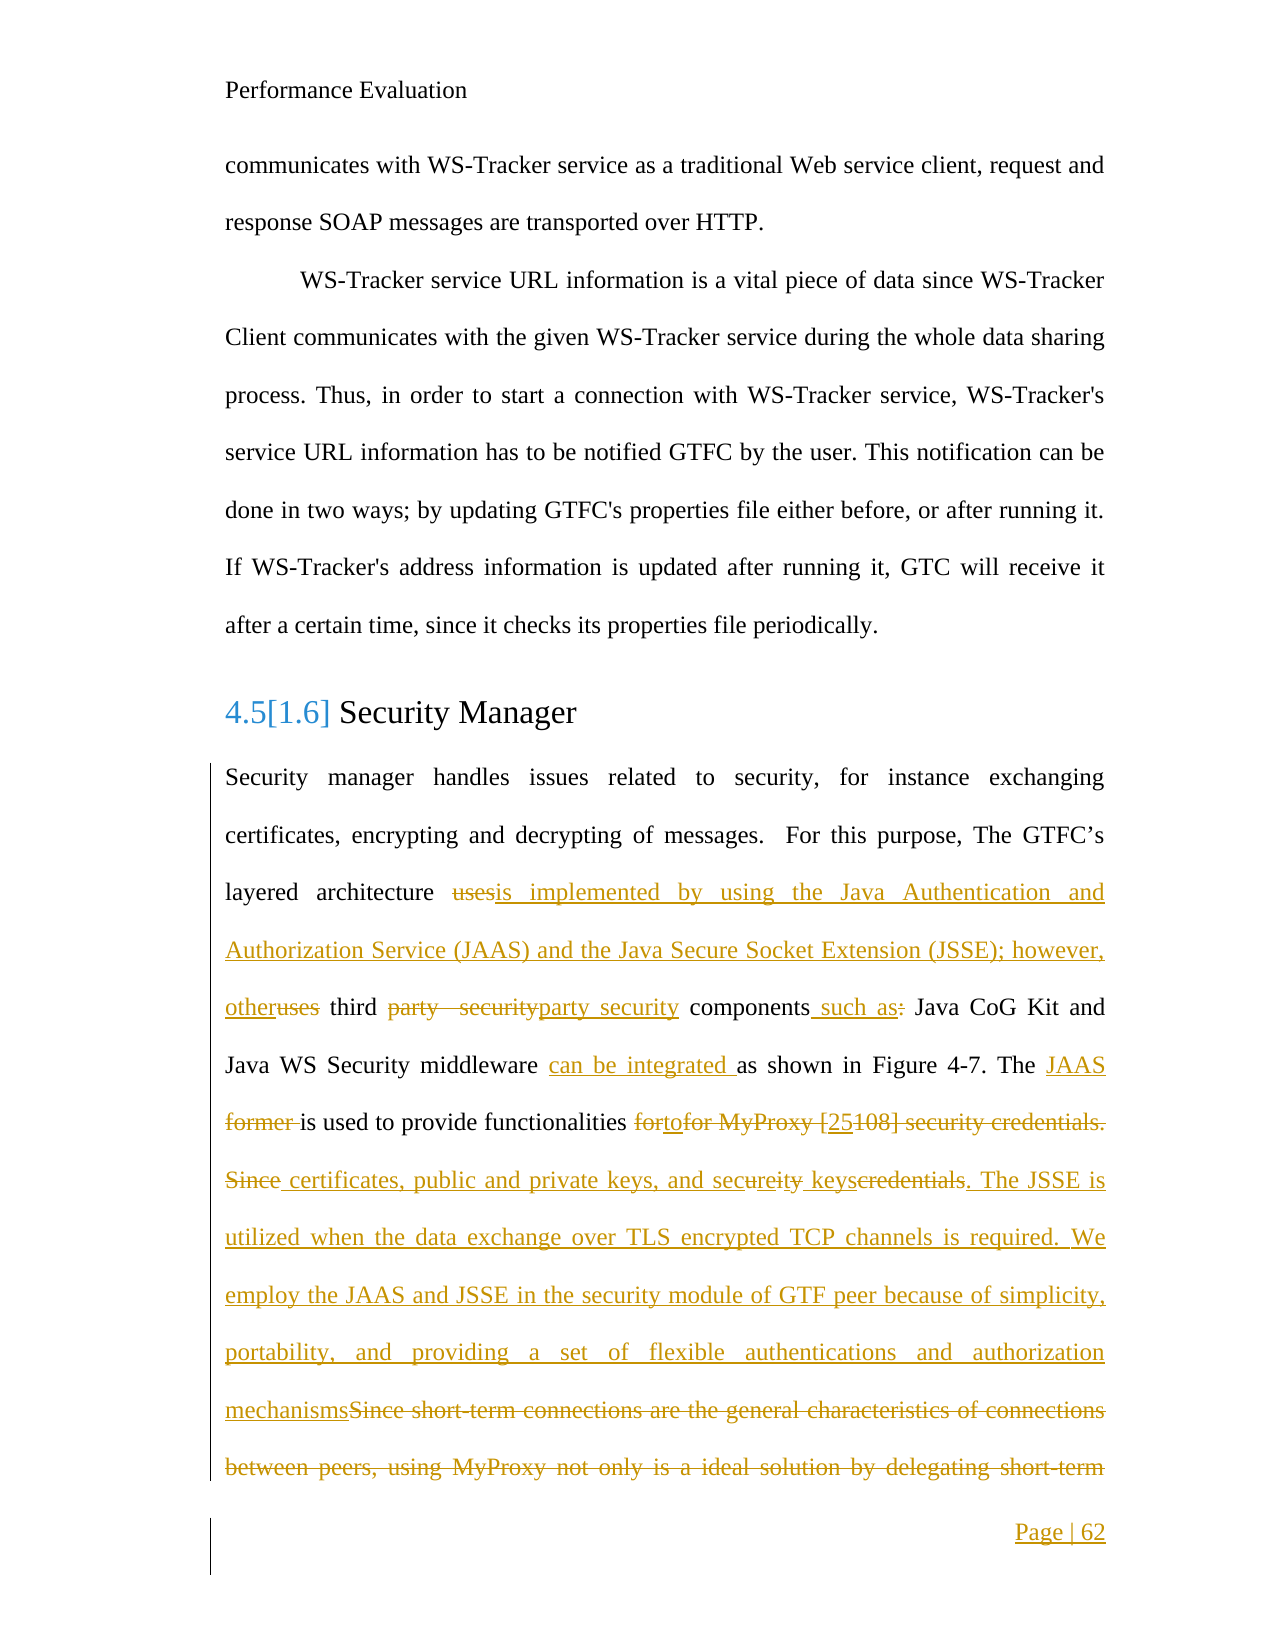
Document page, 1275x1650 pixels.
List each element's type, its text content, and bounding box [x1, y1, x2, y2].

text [225, 1306, 1106, 1481]
subtitle Security Manager [225, 692, 1106, 731]
text WS-Tracker service URL information is a vital piece of data since WS-Tracker Client communicates with the given WS-Tracker service during the whole data sharing process. Thus, in order to start a connection with WS-Tracker service, WS-Tracker's service URL information has to be notified GTFC by the user. This notification can be done in two ways; by updating GTFC's properties file either before, or after running it. If WS-Tracker's address information is updated after running it, GTC will receive it after a certain time, since it checks its properties file periodically. [225, 265, 1106, 639]
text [225, 150, 1106, 236]
